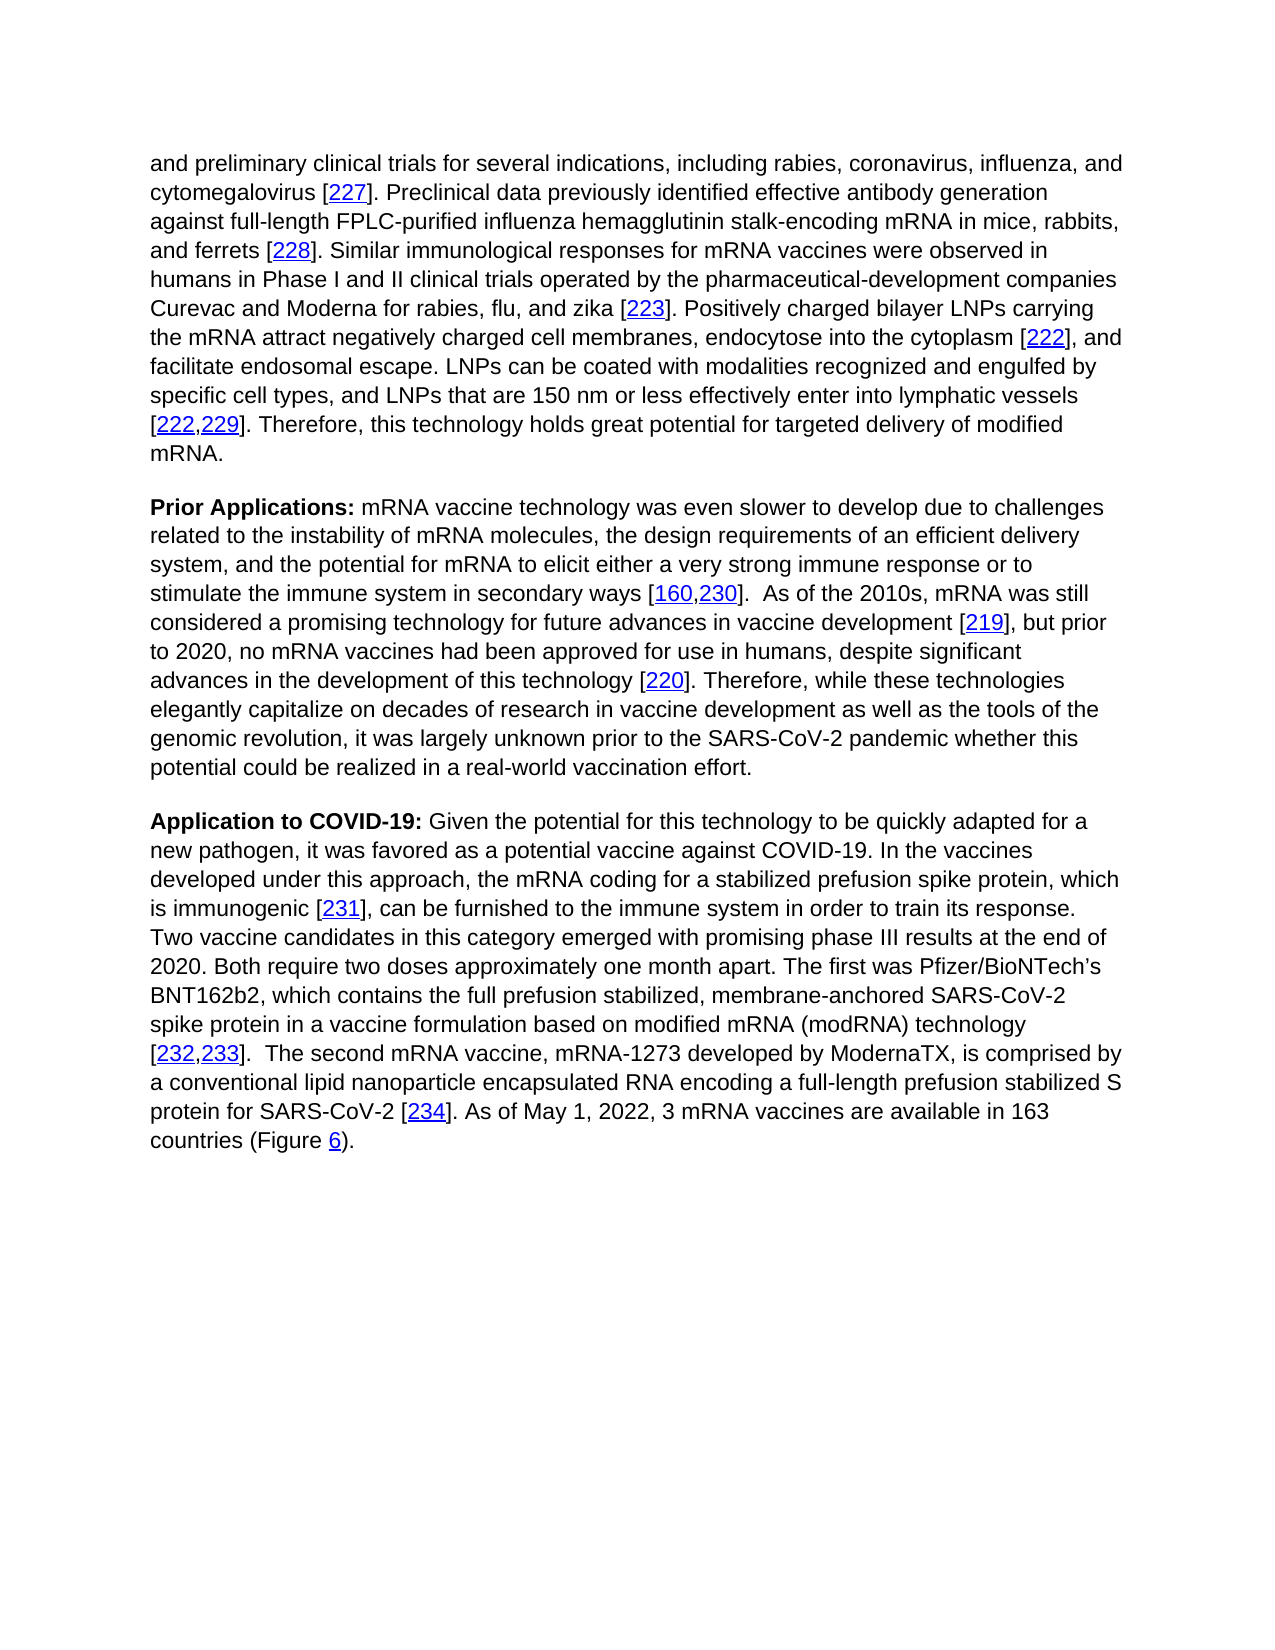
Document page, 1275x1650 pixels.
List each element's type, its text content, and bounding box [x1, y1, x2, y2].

text Prior Applications: mRNA vaccine technology was even slower to develop due to challenges related to the instability of mRNA molecules, the design requirements of an efficient delivery system, and the potential for mRNA to elicit either a very strong immune response or to stimulate the immune system in secondary ways [160,230]. As of the 2010s, mRNA was still considered a promising technology for future advances in vaccine development [219], but prior to 2020, no mRNA vaccines had been approved for use in humans, despite significant advances in the development of this technology [220]. Therefore, while these technologies elegantly capitalize on decades of research in vaccine development as well as the tools of the genomic revolution, it was largely unknown prior to the SARS-CoV-2 pandemic whether this potential could be realized in a real-world vaccination effort. [150, 493, 1125, 781]
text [150, 150, 1125, 466]
text Application to COVID-19: Given the potential for this technology to be quickly adapted for a new pathogen, it was favored as a potential vaccine against COVID-19. In the vaccines developed under this approach, the mRNA coding for a stabilized prefusion spike protein, which is immunogenic [231], can be furnished to the immune system in order to train its response. Two vaccine candidates in this category emerged with promising phase III results at the end of 2020. Both require two doses approximately one month apart. The first was Pfizer/BioNTech’s BNT162b2, which contains the full prefusion stabilized, membrane-anchored SARS-CoV-2 spike protein in a vaccine formulation based on modified mRNA (modRNA) technology [232,233]. The second mRNA vaccine, mRNA-1273 developed by ModernaTX, is comprised by a conventional lipid nanoparticle encapsulated RNA encoding a full-length prefusion stabilized S protein for SARS-CoV-2 [234]. As of May 1, 2022, 3 mRNA vaccines are available in 163 countries (Figure 6). [150, 808, 1125, 1153]
